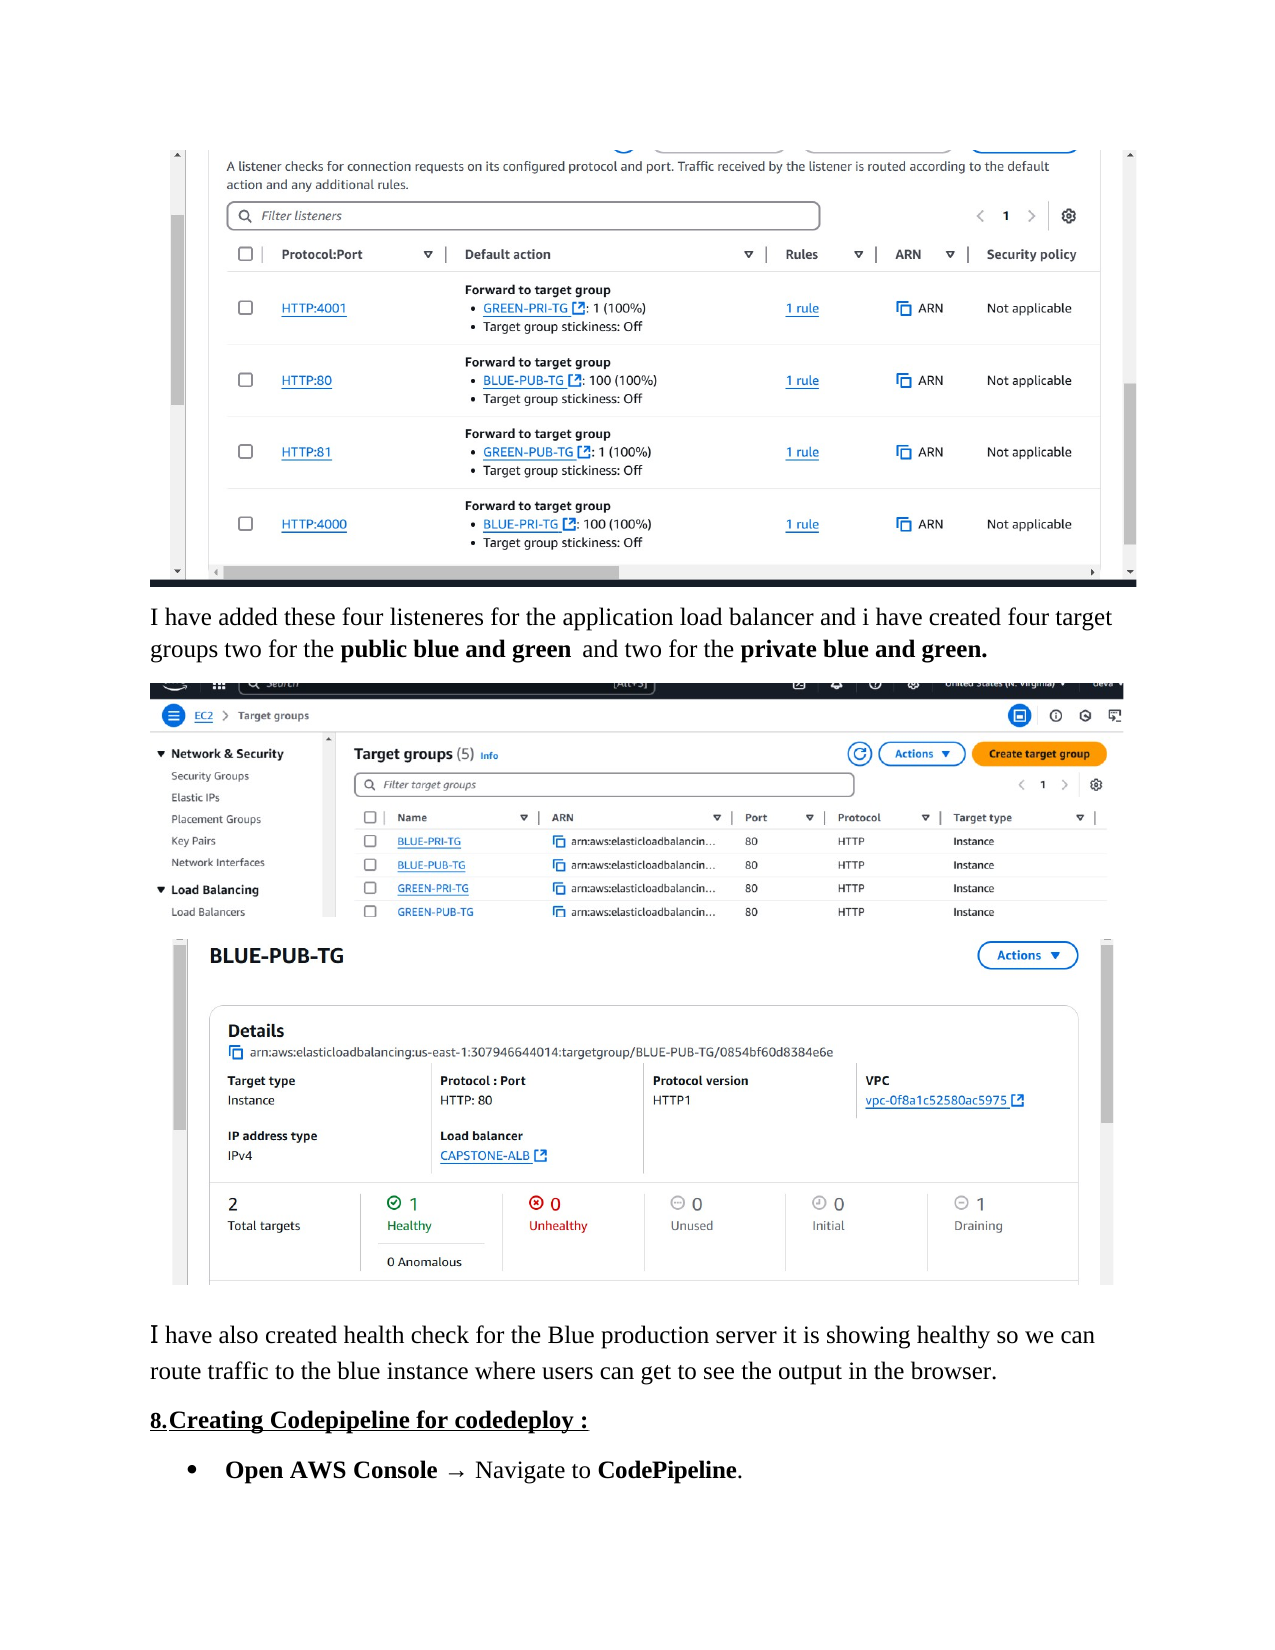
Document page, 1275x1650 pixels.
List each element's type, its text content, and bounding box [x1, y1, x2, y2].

picture [150, 683, 1124, 917]
text I have added these four listeneres for the application load balancer and i have created four target groups two for the public blue and green and two for the private blue and green. [150, 602, 1120, 663]
list Open AWS Console → Navigate to CodePipeline. [188, 1455, 1200, 1483]
text I have also created health check for the Blue production server it is showing healthy so we can route traffic to the blue instance where users can get to see the output in the browser. [150, 963, 1120, 1385]
picture [172, 939, 1114, 963]
picture [150, 150, 1137, 587]
subtitle Creating Codepipeline for codedeploy : [150, 1405, 1200, 1434]
